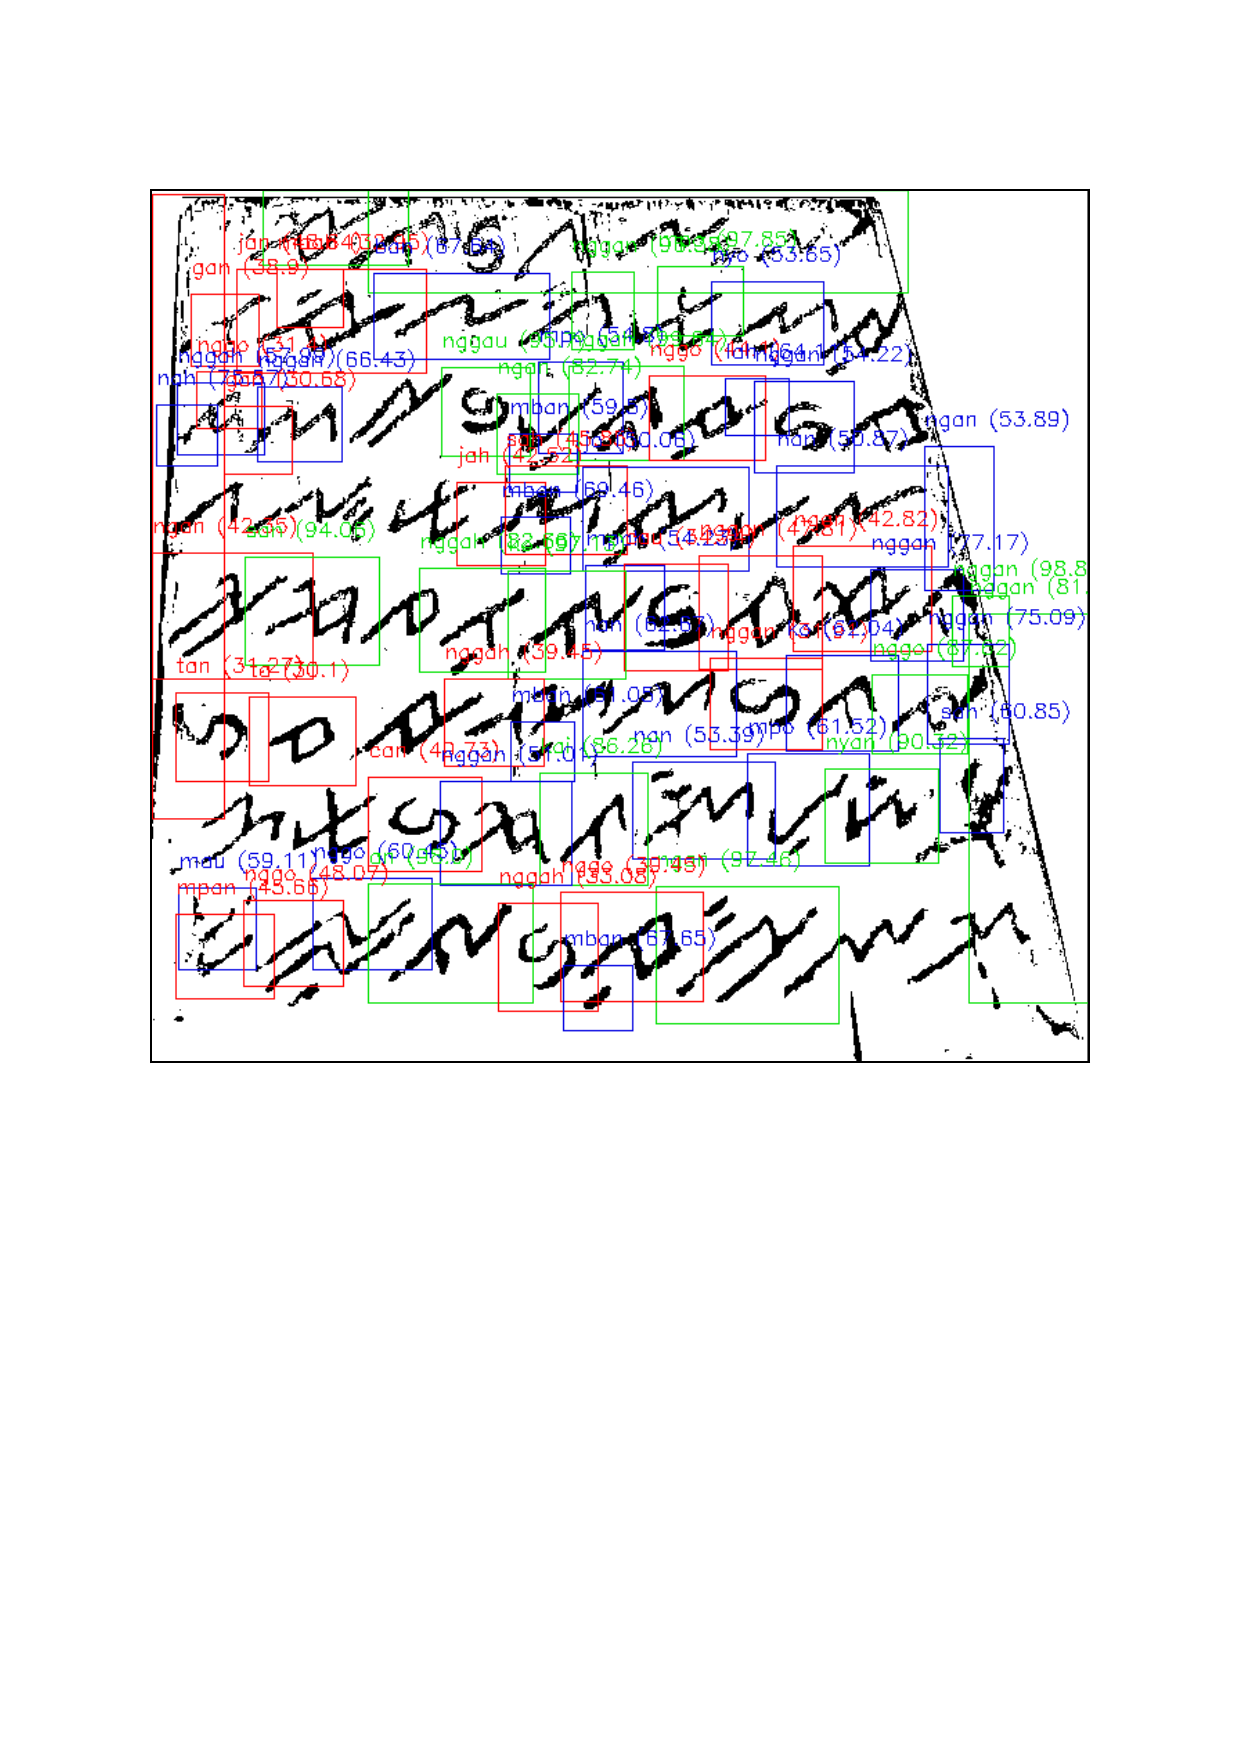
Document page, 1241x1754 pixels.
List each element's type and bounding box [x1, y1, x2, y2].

picture [152, 191, 1088, 1061]
